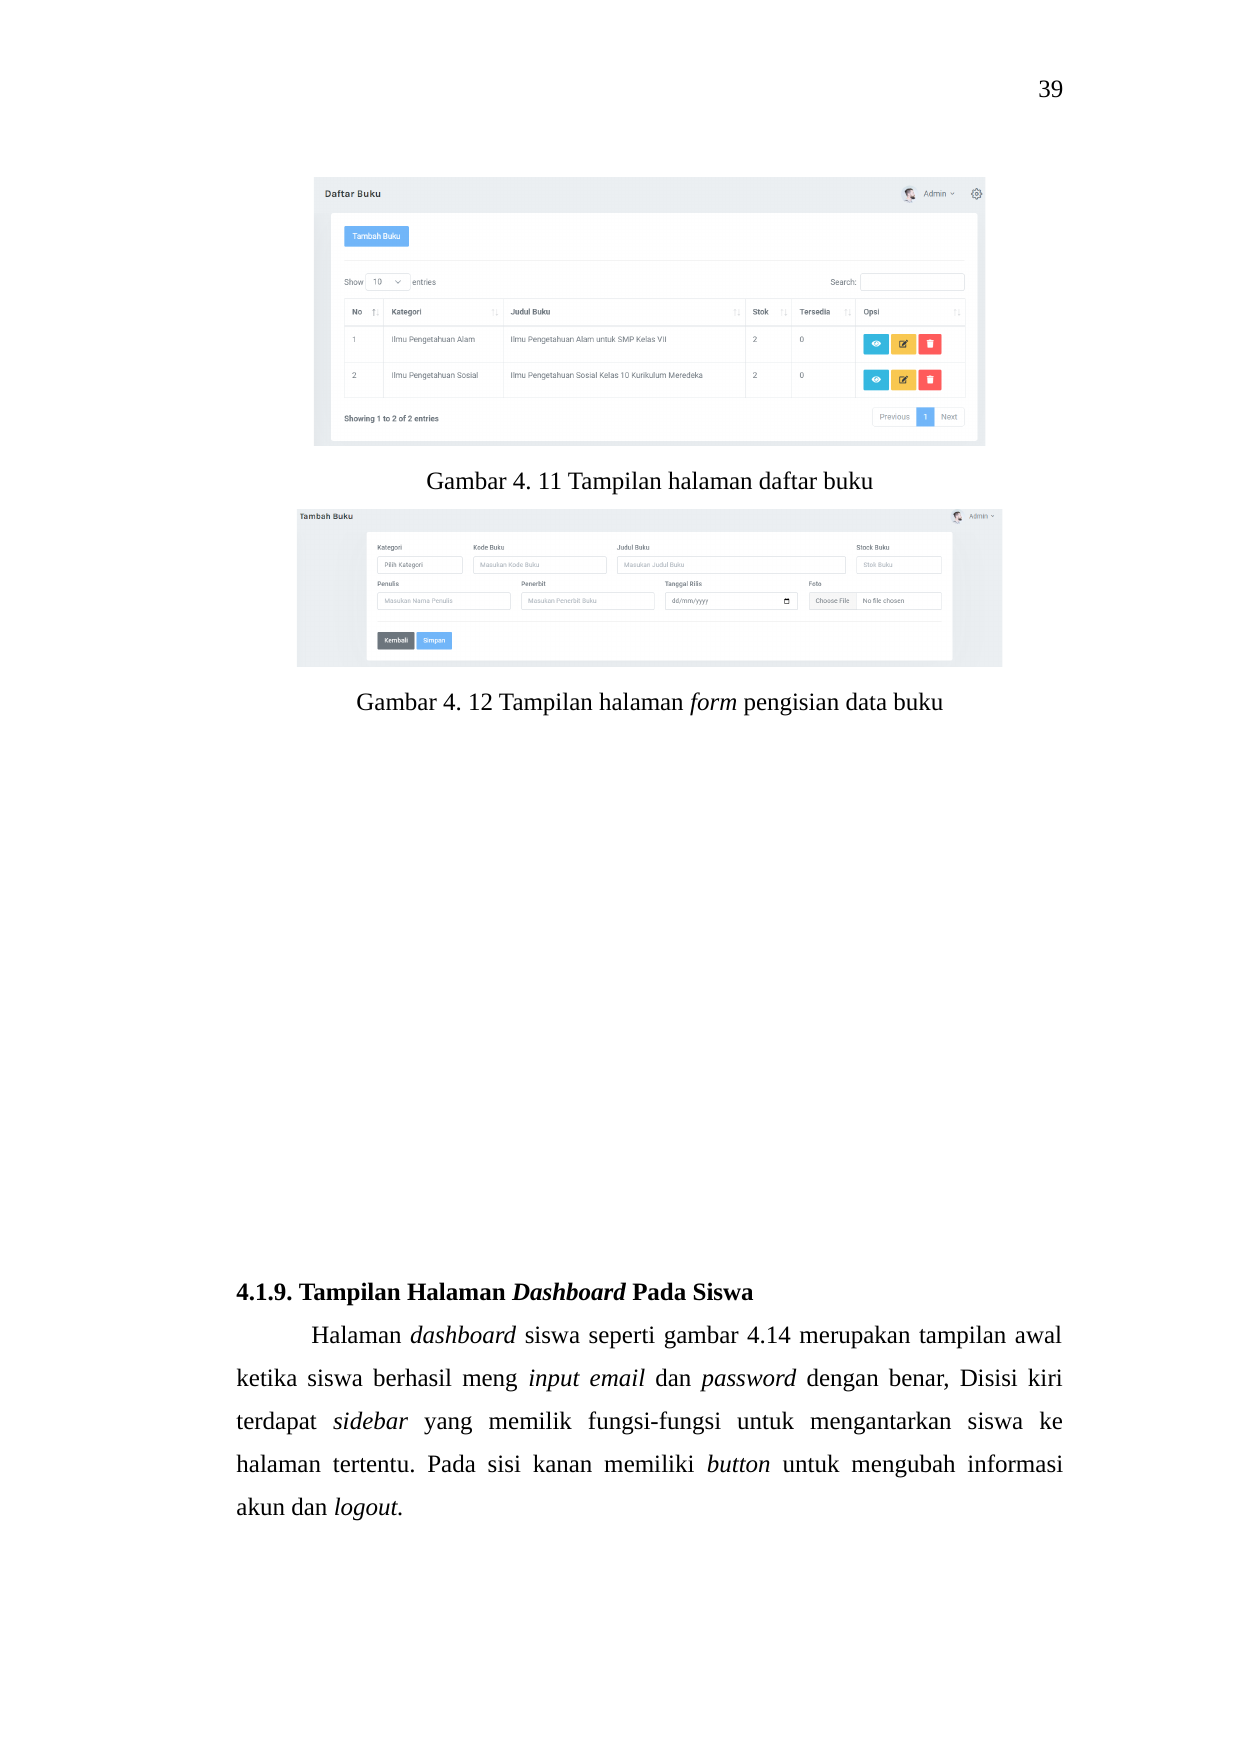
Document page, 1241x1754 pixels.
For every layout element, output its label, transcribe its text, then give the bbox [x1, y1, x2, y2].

picture [296, 509, 1003, 667]
text Halaman dashboard siswa seperti gambar 4.14 merupakan tampilan awal ketika siswa berhasil meng input email dan password dengan benar, Disisi kiri terdapat sidebar yang memilik fungsi-fungsi untuk mengantarkan siswa ke halaman tertentu. Pada sisi kanan memiliki button untuk mengubah informasi akun dan logout. [236, 1320, 1063, 1521]
picture [313, 177, 986, 446]
subtitle Tampilan Halaman Dashboard Pada Siswa [236, 1277, 1063, 1306]
text Gambar 4. 11 Tampilan halaman daftar buku [236, 466, 1063, 495]
text Gambar 4. 12 Tampilan halaman form pengisian data buku [236, 687, 1063, 716]
